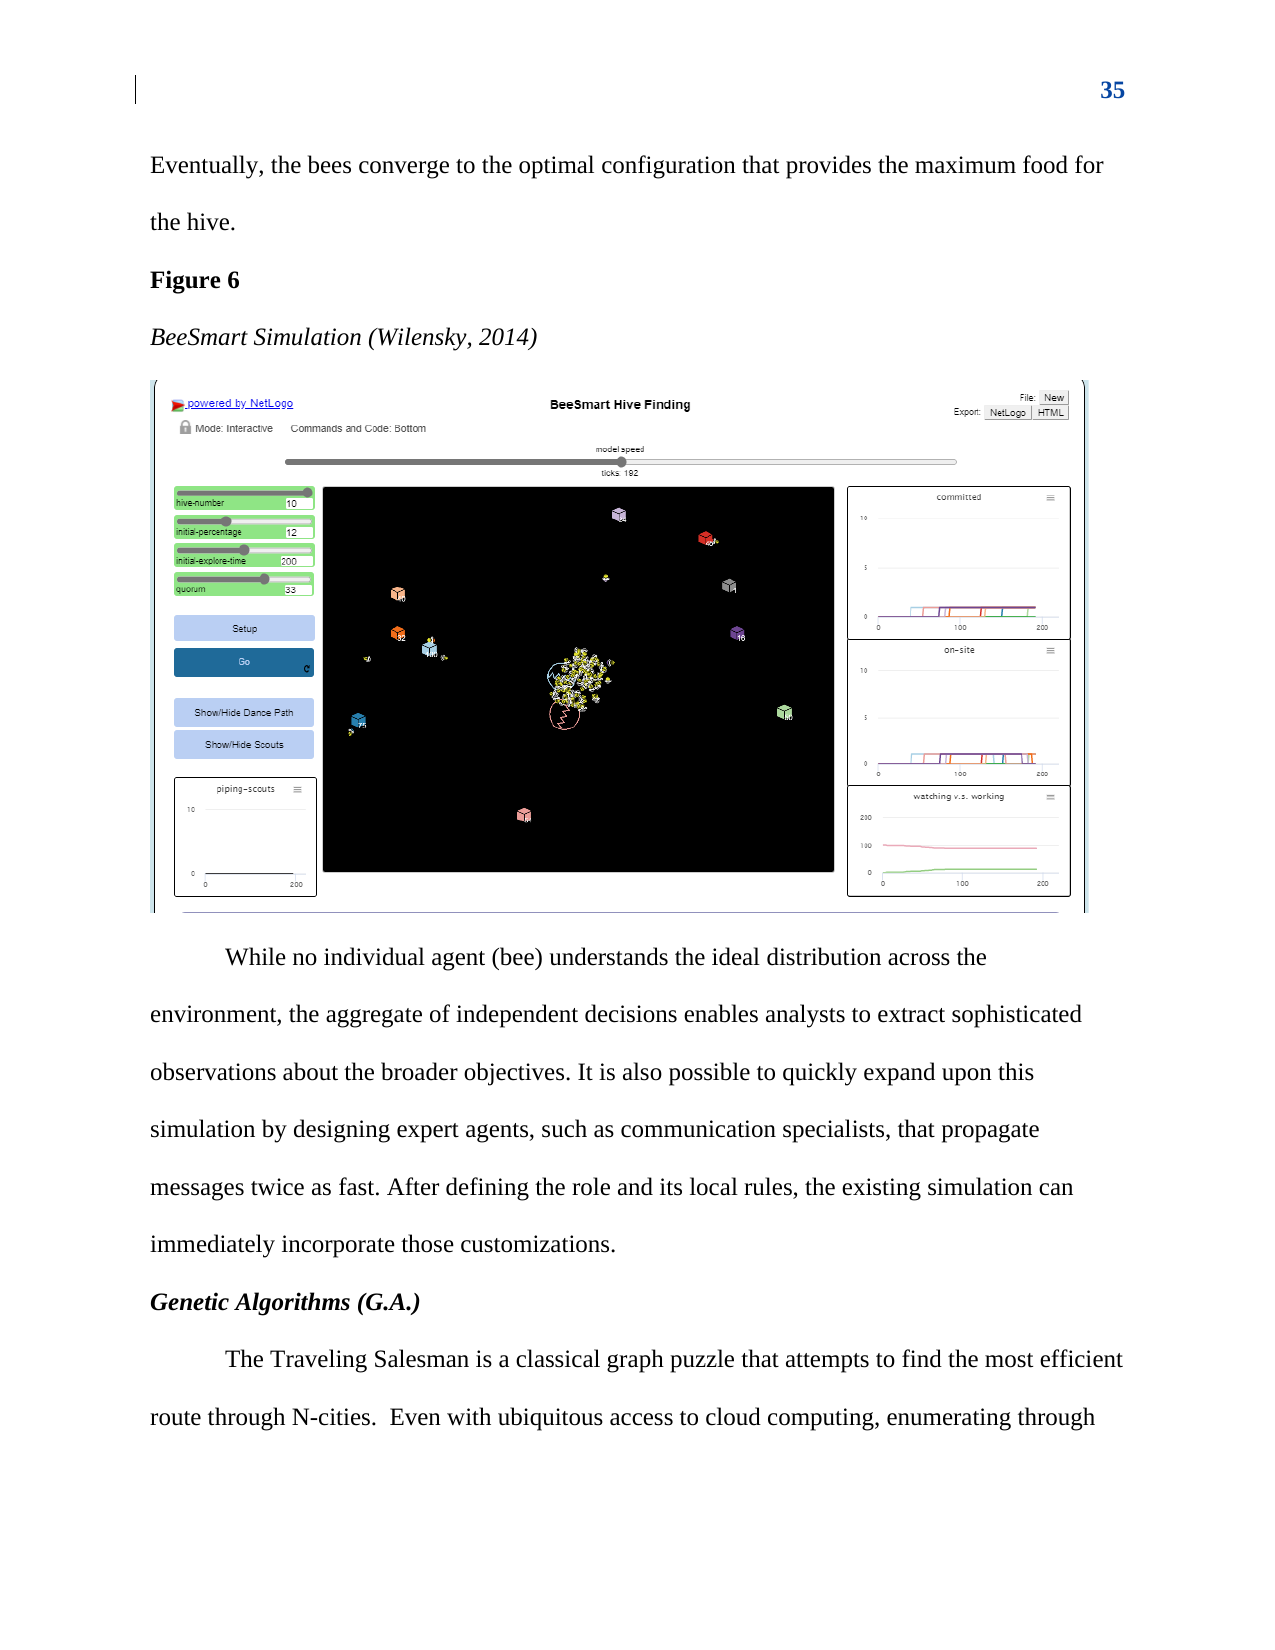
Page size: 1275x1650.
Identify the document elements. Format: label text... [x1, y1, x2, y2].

text While no individual agent (bee) understands the ideal distribution across the environment, the aggregate of independent decisions enables analysts to extract sophisticated observations about the broader objectives. It is also possible to quickly expand upon this simulation by designing expert agents, such as communication specialists, that propagate messages twice as fast. After defining the role and its local rules, the existing simulation can immediately incorporate those customizations. [150, 942, 1125, 1258]
picture [150, 380, 1089, 913]
subtitle Genetic Algorithms (G.A.) [150, 1287, 1125, 1315]
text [150, 1344, 1125, 1430]
text Figure 6 BeeSmart Simulation (Wilensky, 2014) [150, 265, 1125, 351]
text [150, 150, 1125, 236]
